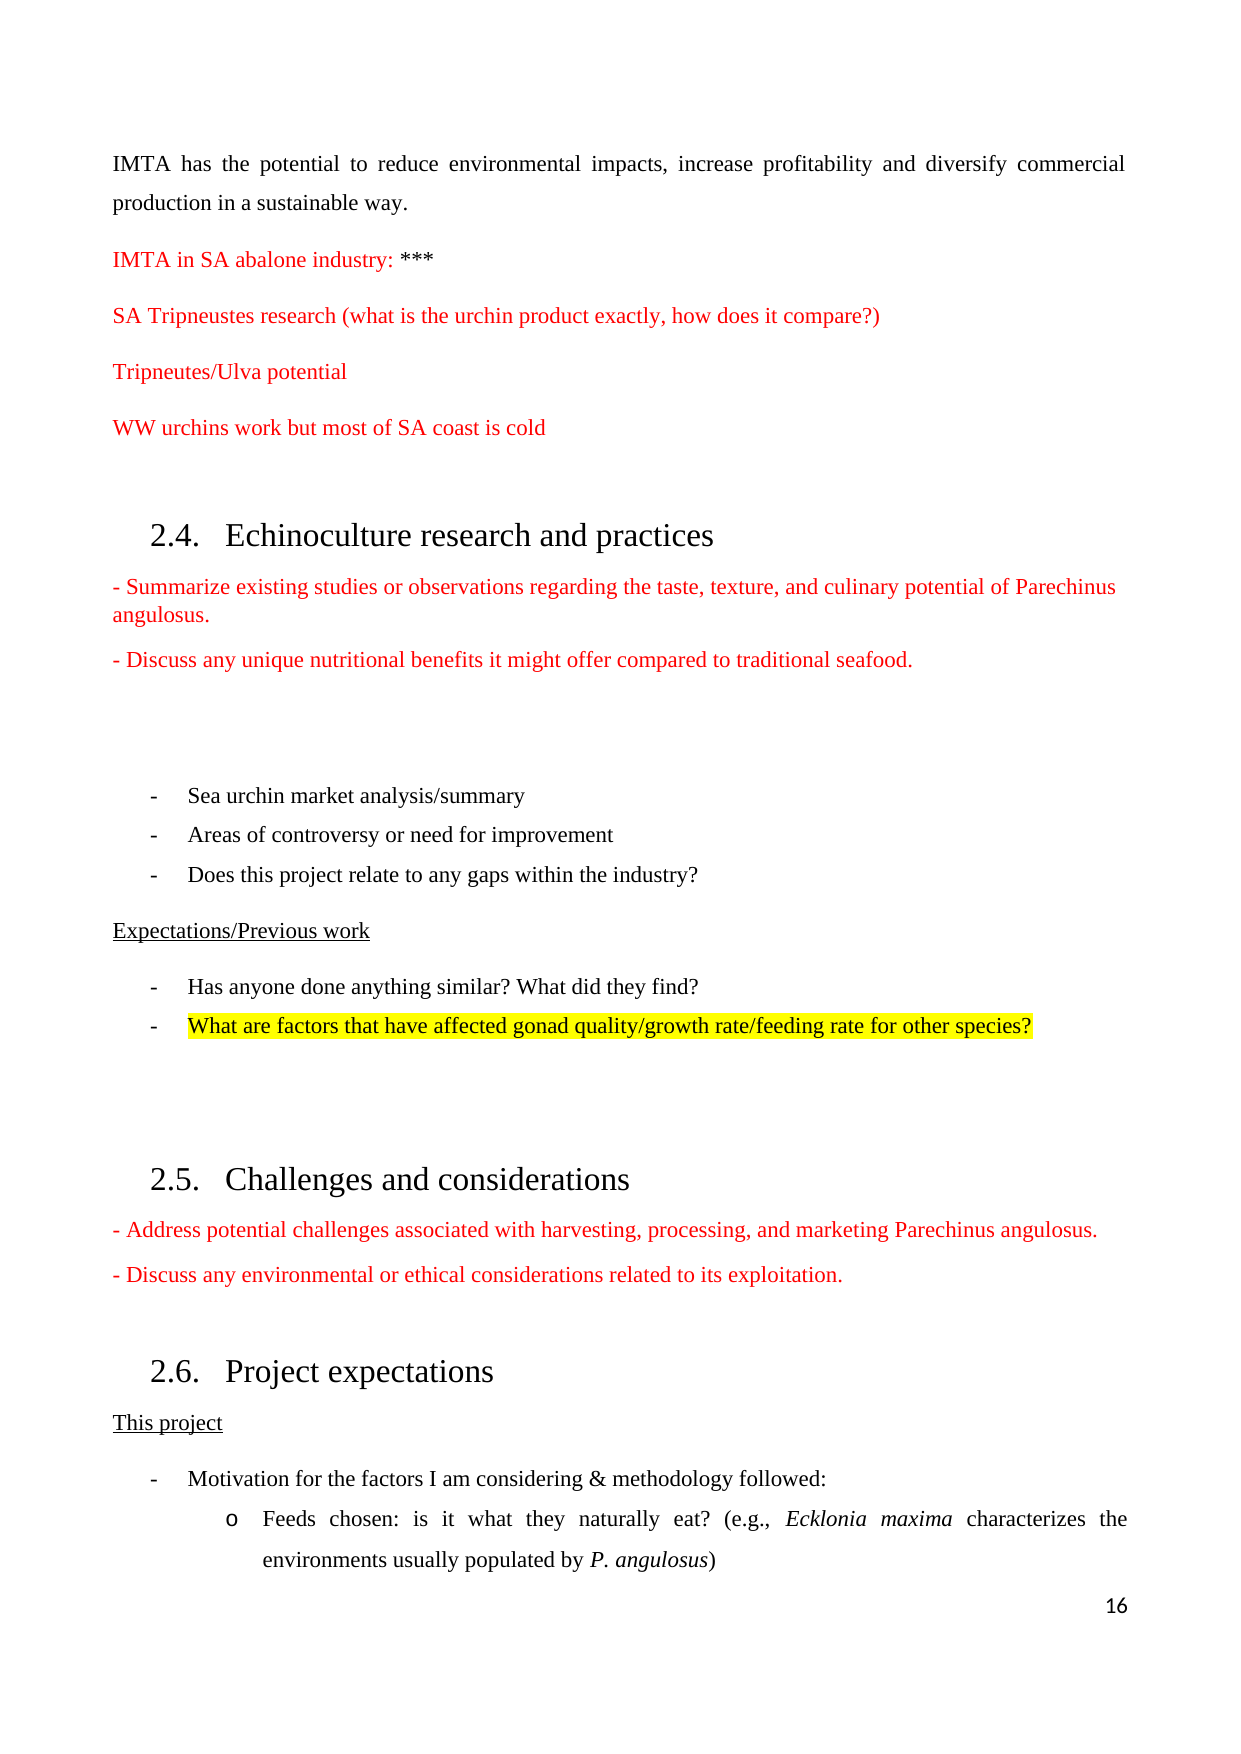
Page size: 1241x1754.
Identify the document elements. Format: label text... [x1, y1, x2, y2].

text SA Tripneustes research (what is the urchin product exactly, how does it compare?) [112, 302, 1128, 328]
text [112, 150, 1128, 216]
text Tripneutes/Ulva potential [112, 358, 1128, 384]
text WW urchins work but most of SA coast is cold [112, 414, 1128, 440]
list Feeds chosen: is it what they naturally eat? (e.g., Ecklonia maxima characterizes the environments usually populated by P. angulosus) [225, 1505, 1128, 1572]
subtitle Project expectations [150, 1352, 1128, 1390]
list Sea urchin market analysis/summary [150, 782, 1128, 808]
list Motivation for the factors I am considering & methodology followed: [150, 1465, 1128, 1492]
list Does this project relate to any gaps within the industry? [150, 861, 1128, 887]
text This project [112, 1409, 1128, 1435]
subtitle Echinoculture research and practices [150, 515, 1128, 554]
text - Discuss any unique nutritional benefits it might offer compared to traditional seafood. [112, 646, 1128, 673]
text Expectations/Previous work [112, 917, 1128, 943]
list Has anyone done anything similar? What did they find? [150, 973, 1128, 999]
list What are factors that have affected gonad quality/growth rate/feeding rate for other species? [150, 1012, 1128, 1039]
text - Discuss any environmental or ethical considerations related to its exploitation. [112, 1261, 1128, 1288]
list Areas of controversy or need for improvement [150, 821, 1128, 847]
subtitle Challenges and considerations [150, 1159, 1128, 1197]
text IMTA in SA abalone industry: *** [112, 246, 1128, 272]
text - Address potential challenges associated with harvesting, processing, and marketing Parechinus angulosus. [112, 1216, 1128, 1243]
text - Summarize existing studies or observations regarding the taste, texture, and culinary potential of Parechinus angulosus. [112, 573, 1128, 628]
